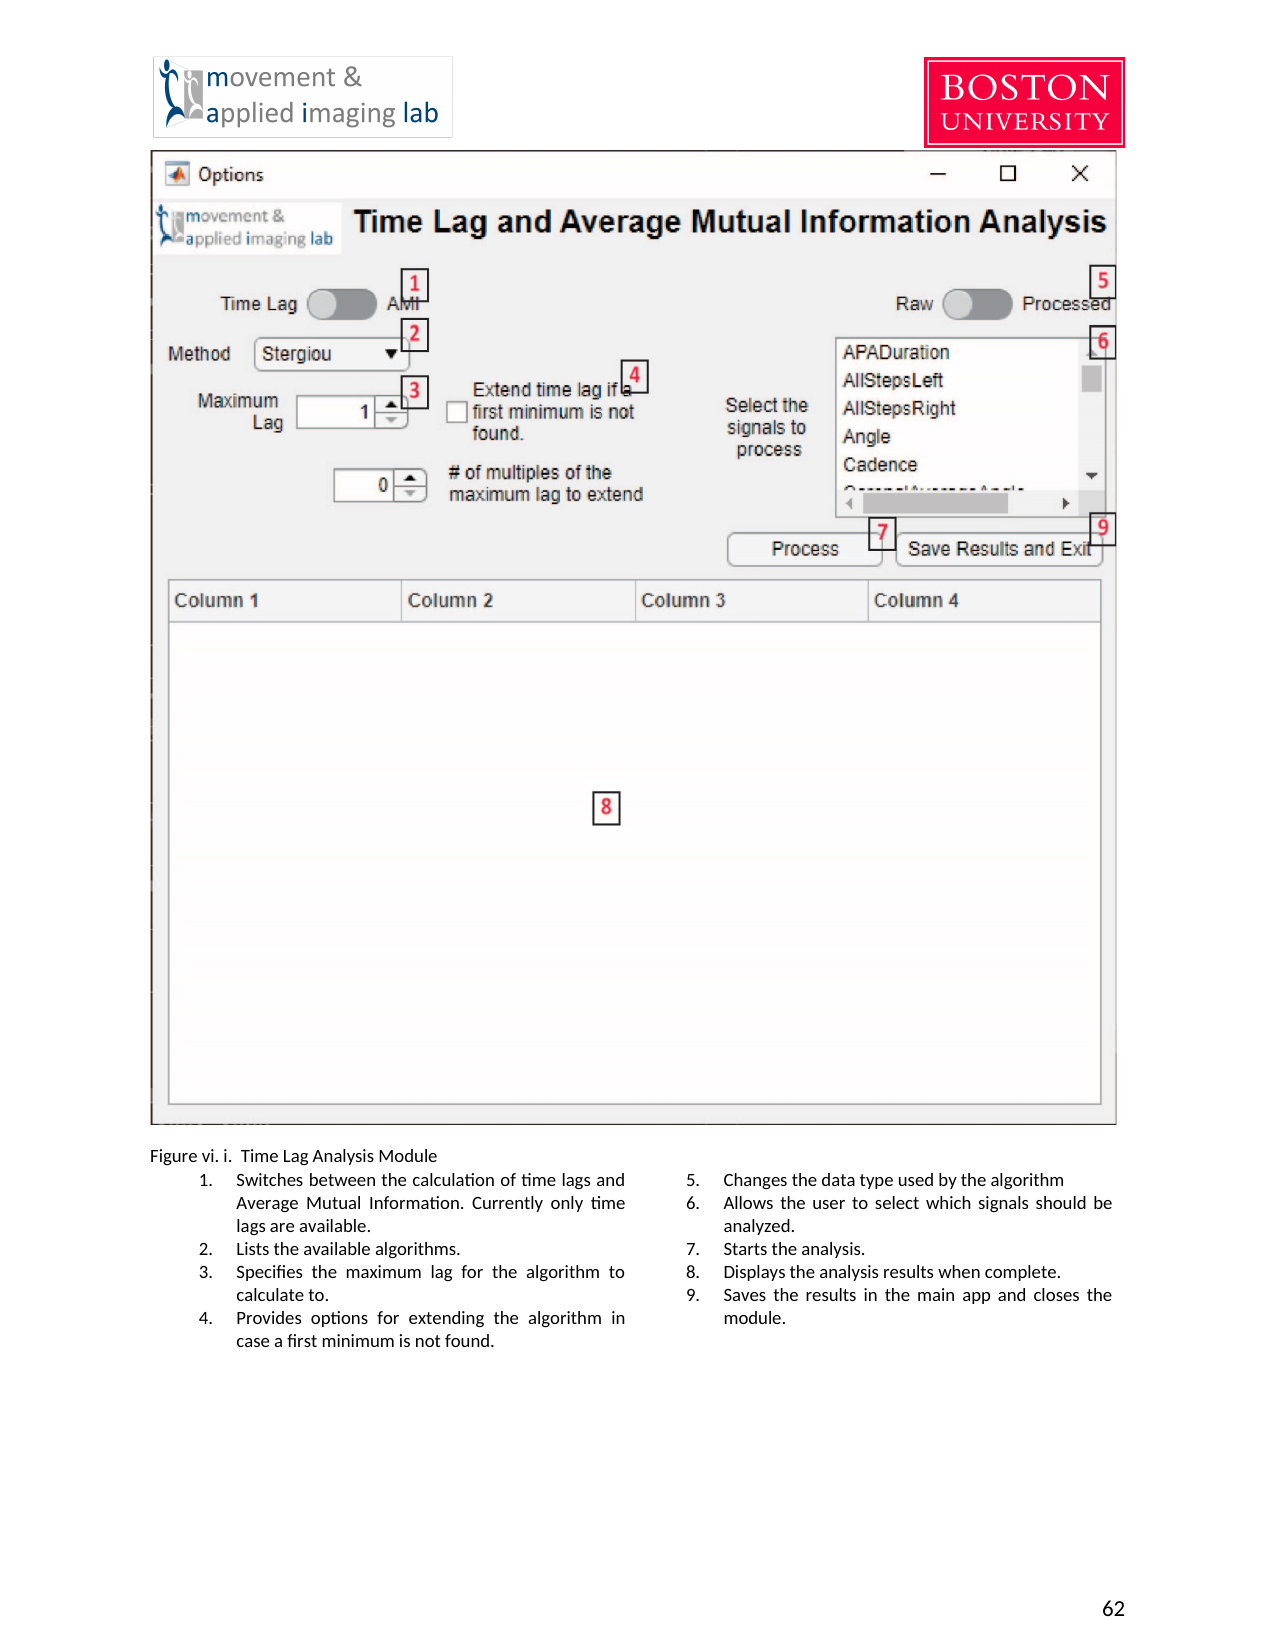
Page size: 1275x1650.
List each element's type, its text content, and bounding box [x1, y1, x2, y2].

picture [150, 150, 1117, 1125]
picture [924, 57, 1125, 148]
picture [153, 50, 462, 148]
table_header Switches between the calculation of time lags and Average Mutual Information. Currently only time lags are available. Lists the available algorithms. Specifies the maximum lag for the algorithm to calculate to. Provides options for extending the algorithm in case a first minimum is not found. [150, 1169, 637, 1352]
text Figure vi. i. Time Lag Analysis Module [150, 1144, 1125, 1167]
table_header Changes the data type used by the algorithm Allows the user to select which signals should be analyzed. Starts the analysis. Displays the analysis results when complete. Saves the results in the main app and closes the module. [637, 1169, 1124, 1352]
